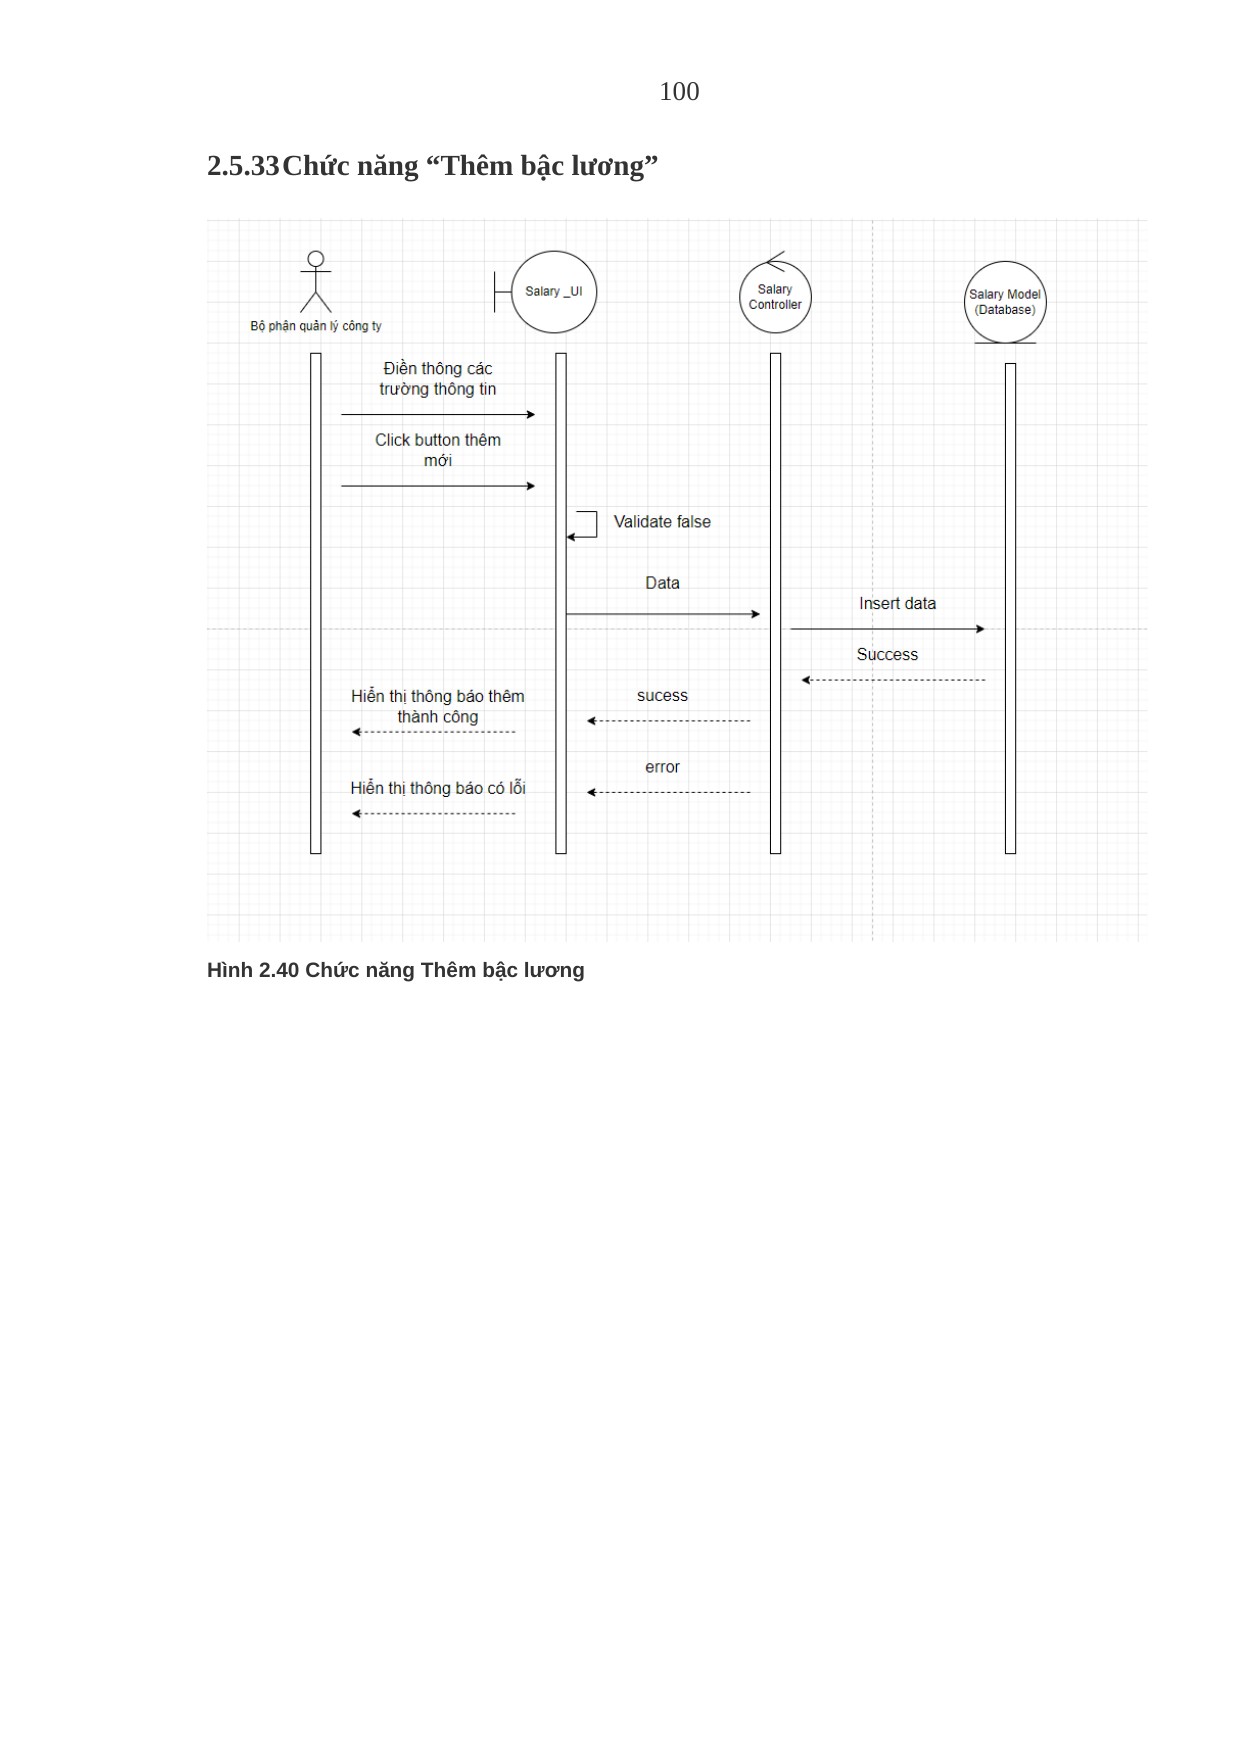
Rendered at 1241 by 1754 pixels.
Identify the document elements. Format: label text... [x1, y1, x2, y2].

subtitle Chức năng “Thêm bậc lương” [207, 148, 1152, 181]
picture [206, 218, 1148, 942]
